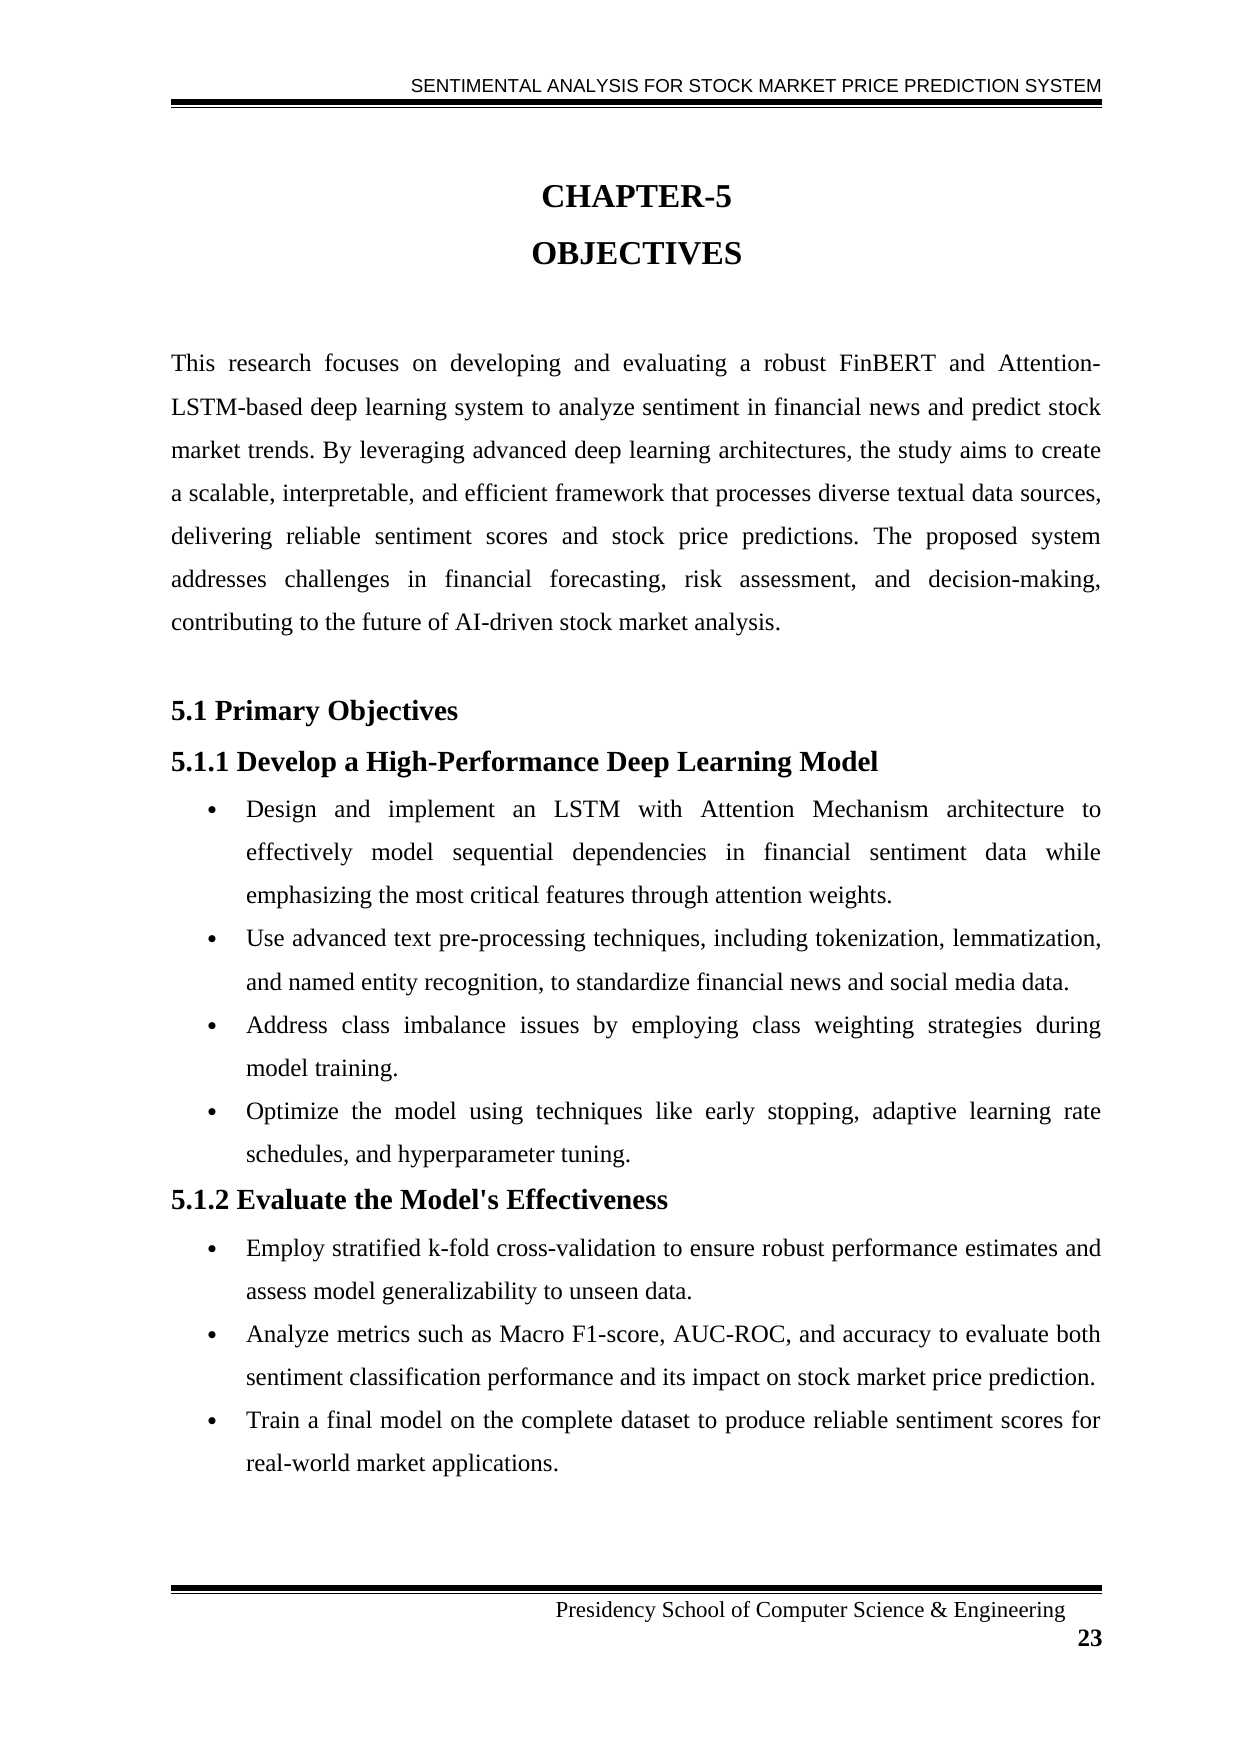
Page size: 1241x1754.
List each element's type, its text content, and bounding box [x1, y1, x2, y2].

text OBJECTIVES [171, 233, 1102, 272]
text This research focuses on developing and evaluating a robust FinBERT and Attention-LSTM-based deep learning system to analyze sentiment in financial news and predict stock market trends. By leveraging advanced deep learning architectures, the study aims to create a scalable, interpretable, and efficient framework that processes diverse textual data sources, delivering reliable sentiment scores and stock price predictions. The proposed system addresses challenges in financial forecasting, risk assessment, and decision-making, contributing to the future of AI-driven stock market analysis. [171, 348, 1102, 636]
list Address class imbalance issues by employing class weighting strategies during model training. [208, 1010, 1102, 1082]
text 5.1.1 Develop a High-Performance Deep Learning Model [171, 744, 1102, 777]
list Analyze metrics such as Macro F1-score, AUC-ROC, and accuracy to evaluate both sentiment classification performance and its impact on stock market price prediction. [208, 1319, 1102, 1391]
text CHAPTER-5 [171, 176, 1102, 214]
list Train a final model on the complete dataset to produce reliable sentiment scores for real-world market applications. [208, 1405, 1102, 1477]
list Design and implement an LSTM with Attention Mechanism architecture to effectively model sequential dependencies in financial sentiment data while emphasizing the most critical features through attention weights. [208, 794, 1102, 909]
text 5.1 Primary Objectives [171, 693, 1102, 727]
list Use advanced text pre-processing techniques, including tokenization, lemmatization, and named entity recognition, to standardize financial news and social media data. [208, 923, 1102, 995]
list Employ stratified k-fold cross-validation to ensure robust performance estimates and assess model generalizability to unseen data. [208, 1233, 1102, 1304]
list Optimize the model using techniques like early stopping, adaptive learning rate schedules, and hyperparameter tuning. [208, 1096, 1102, 1168]
text 5.1.2 Evaluate the Model's Effectiveness [171, 1182, 1102, 1216]
